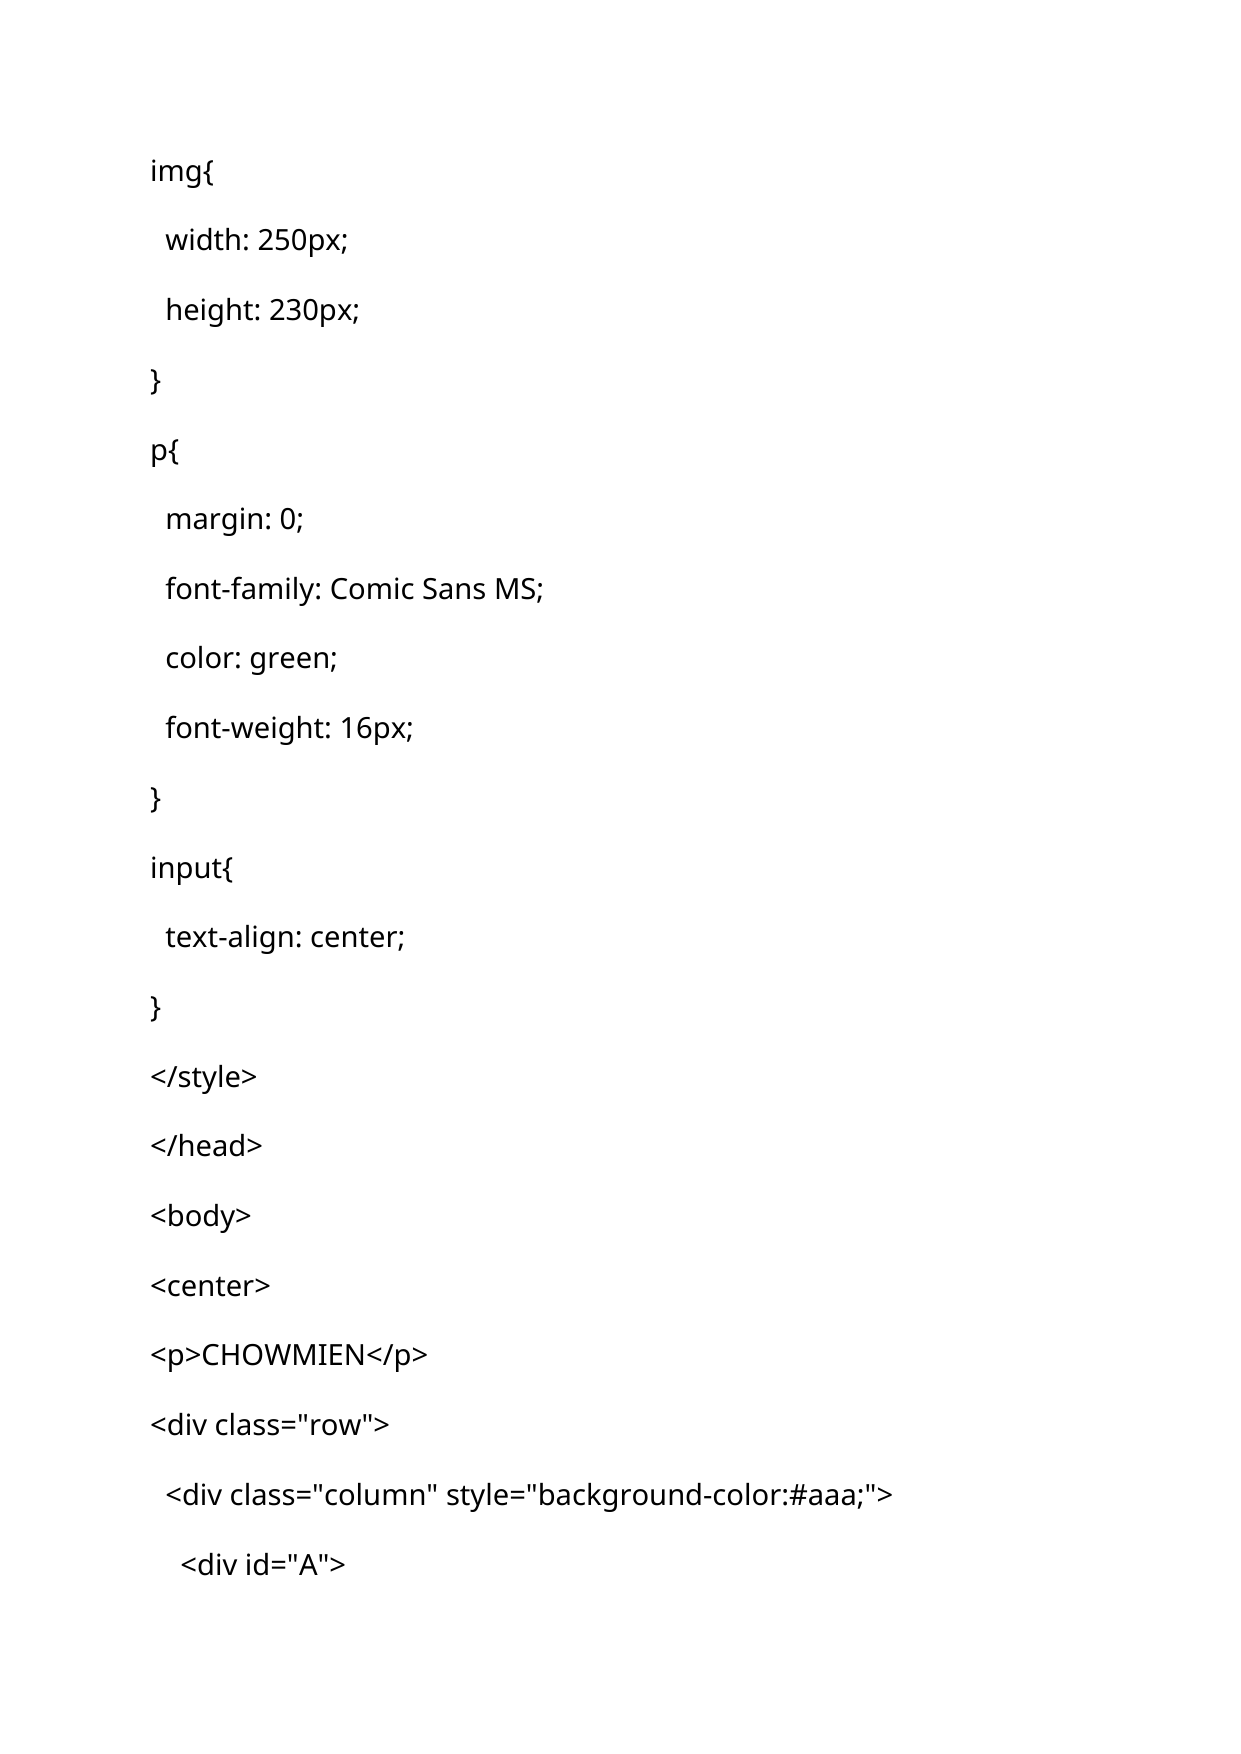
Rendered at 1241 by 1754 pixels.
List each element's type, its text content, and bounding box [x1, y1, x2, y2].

text p{ [150, 429, 1090, 468]
text width: 250px; [150, 220, 1090, 259]
text </head> [150, 1126, 1090, 1165]
text input{ [150, 847, 1090, 887]
text <center> [150, 1265, 1090, 1305]
text </style> [150, 1056, 1090, 1096]
text } [150, 986, 1090, 1026]
text text-align: center; [150, 917, 1090, 956]
text img{ [150, 150, 1090, 190]
text } [150, 777, 1090, 817]
text <div class="column" style="background-color:#aaa;"> [150, 1474, 1090, 1514]
text font-family: Comic Sans MS; [150, 568, 1090, 608]
text } [150, 359, 1090, 399]
text <p>CHOWMIEN</p> [150, 1335, 1090, 1374]
text <div class="row"> [150, 1404, 1090, 1444]
text <body> [150, 1195, 1090, 1235]
text font-weight: 16px; [150, 707, 1090, 747]
text <div id="A"> [150, 1544, 1090, 1583]
text height: 230px; [150, 289, 1090, 329]
text color: green; [150, 638, 1090, 677]
text margin: 0; [150, 498, 1090, 538]
